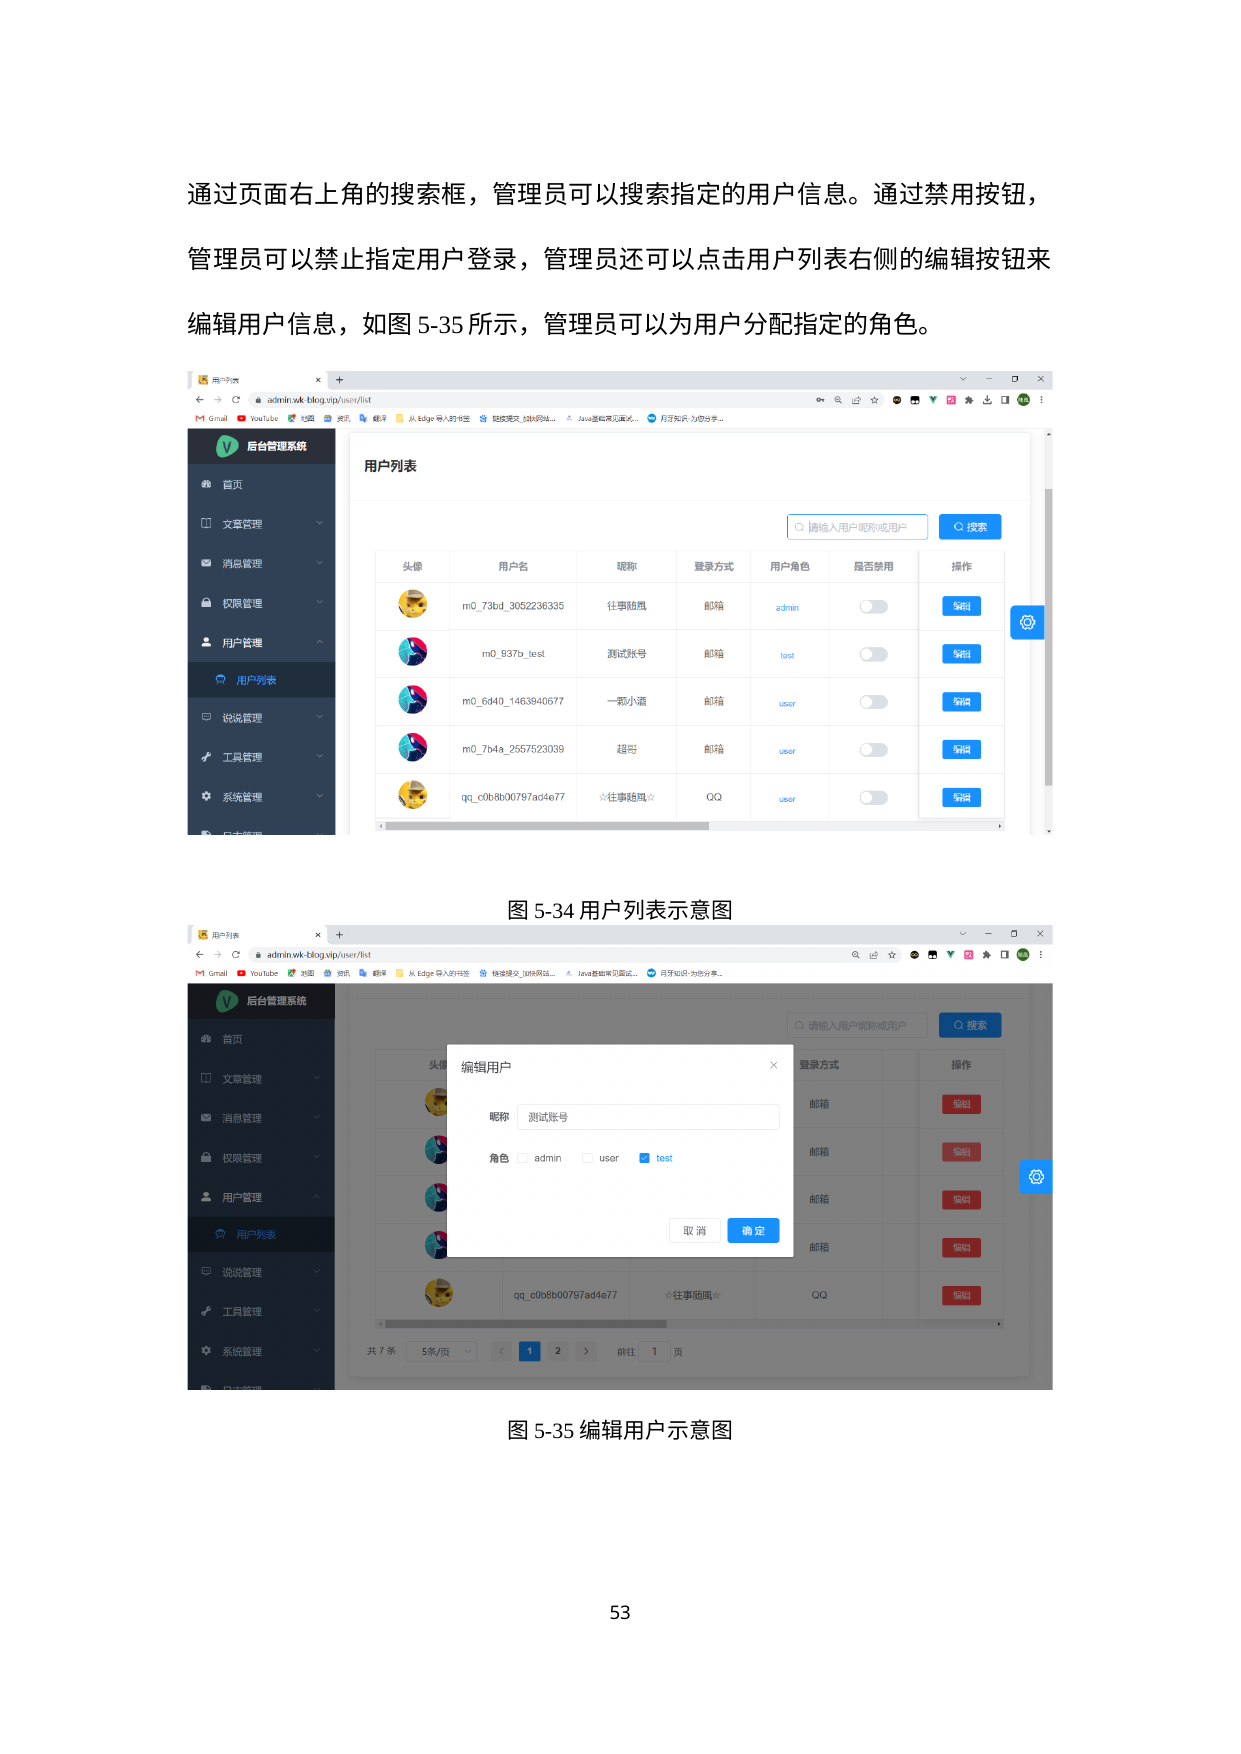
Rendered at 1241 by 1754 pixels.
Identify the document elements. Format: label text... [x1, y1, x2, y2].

picture [187, 371, 1053, 835]
text 图5-34 用户列表示意图 [187, 893, 1053, 925]
picture [187, 925, 1053, 1390]
text 图5-35 编辑用户示意图 [187, 1413, 1053, 1445]
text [187, 160, 1053, 355]
